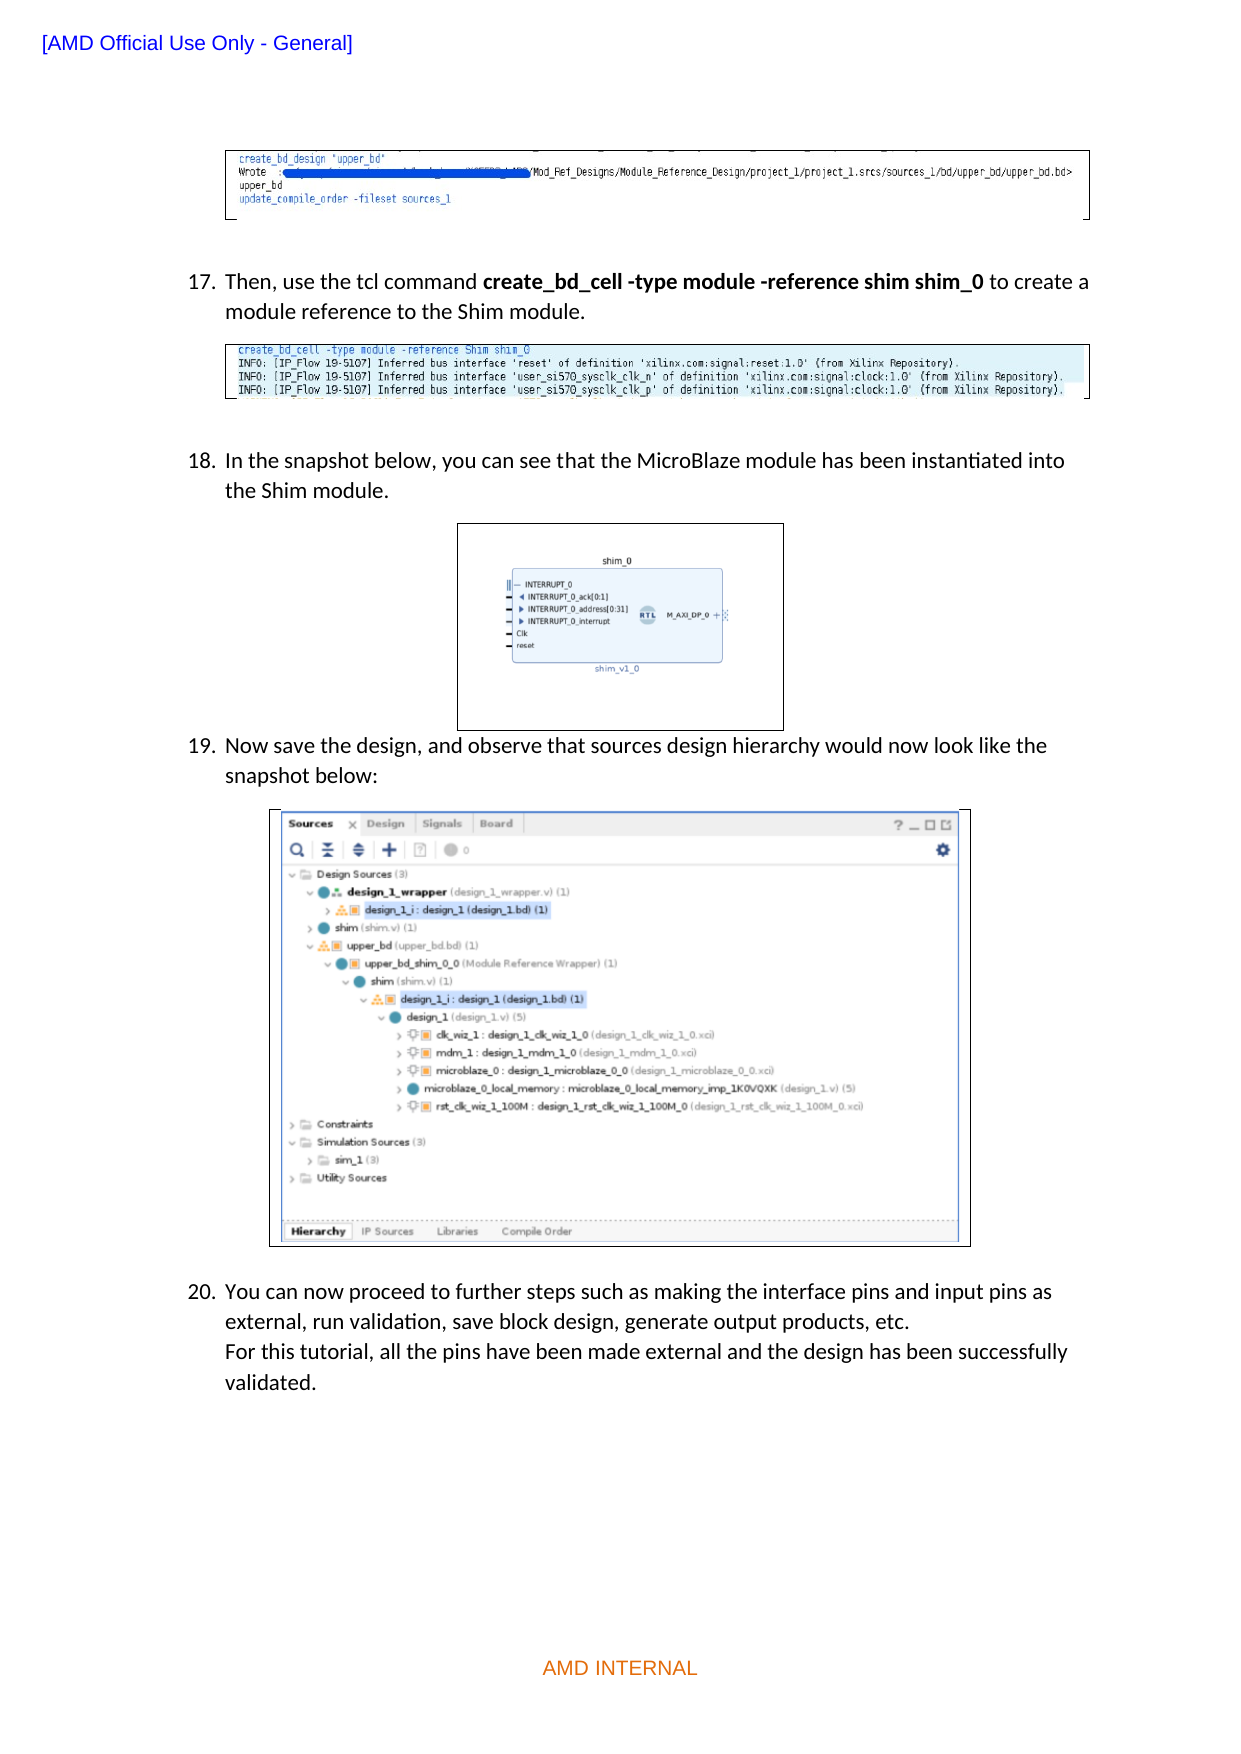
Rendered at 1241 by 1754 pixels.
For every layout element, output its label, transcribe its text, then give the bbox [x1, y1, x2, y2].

list In the snapshot below, you can see that the MicroBlaze module has been instantiated into the Shim module. [187, 446, 1090, 504]
table_header [226, 151, 236, 219]
table_header [1084, 345, 1089, 398]
picture [469, 524, 771, 726]
picture [236, 345, 1084, 399]
table_header [270, 810, 970, 1246]
picture [281, 809, 960, 1242]
list Now save the design, and observe that sources design hierarchy would now look like the snapshot below: [187, 731, 1090, 789]
list You can now proceed to further steps such as making the interface pins and input pins as external, run validation, save block design, generate output products, etc. For this tutorial, all the pins have been made external and the design has been successfully validated. [187, 1277, 1090, 1396]
list Then, use the tcl command create_bd_cell -type module -reference shim shim_0 to create a module reference to the Shim module. [187, 267, 1090, 325]
table_header [226, 345, 236, 398]
table_header [458, 524, 783, 730]
picture [236, 151, 1083, 220]
table_header [1083, 151, 1089, 219]
